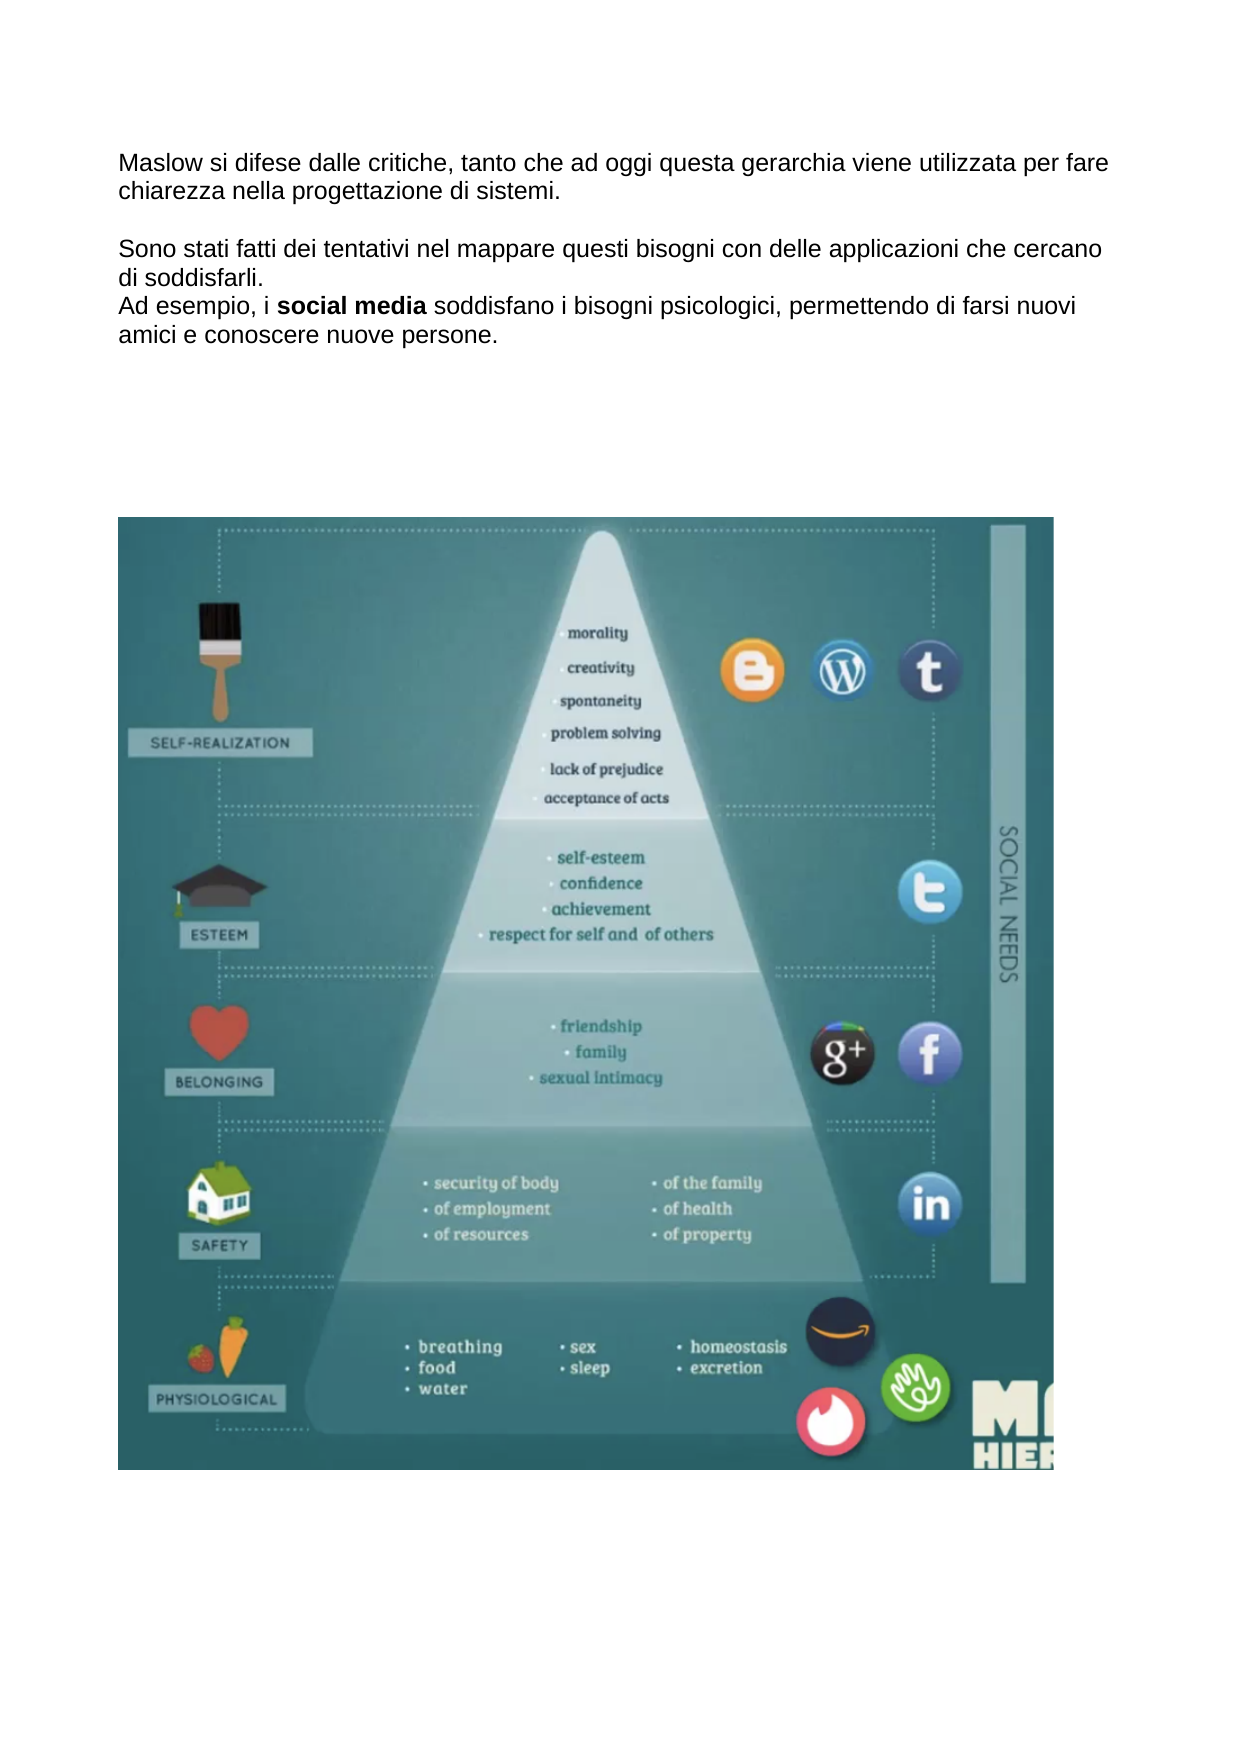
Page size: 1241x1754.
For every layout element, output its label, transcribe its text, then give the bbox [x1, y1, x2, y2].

text Maslow si difese dalle critiche, tanto che ad oggi questa gerarchia viene utilizzata per fare chiarezza nella progettazione di sistemi. [118, 148, 1122, 205]
text Ad esempio, i social media soddisfano i bisogni psicologici, permettendo di farsi nuovi amici e conoscere nuove persone. [118, 291, 1122, 349]
picture [118, 517, 1054, 1470]
text Sono stati fatti dei tentativi nel mappare questi bisogni con delle applicazioni che cercano di soddisfarli. [118, 234, 1122, 291]
